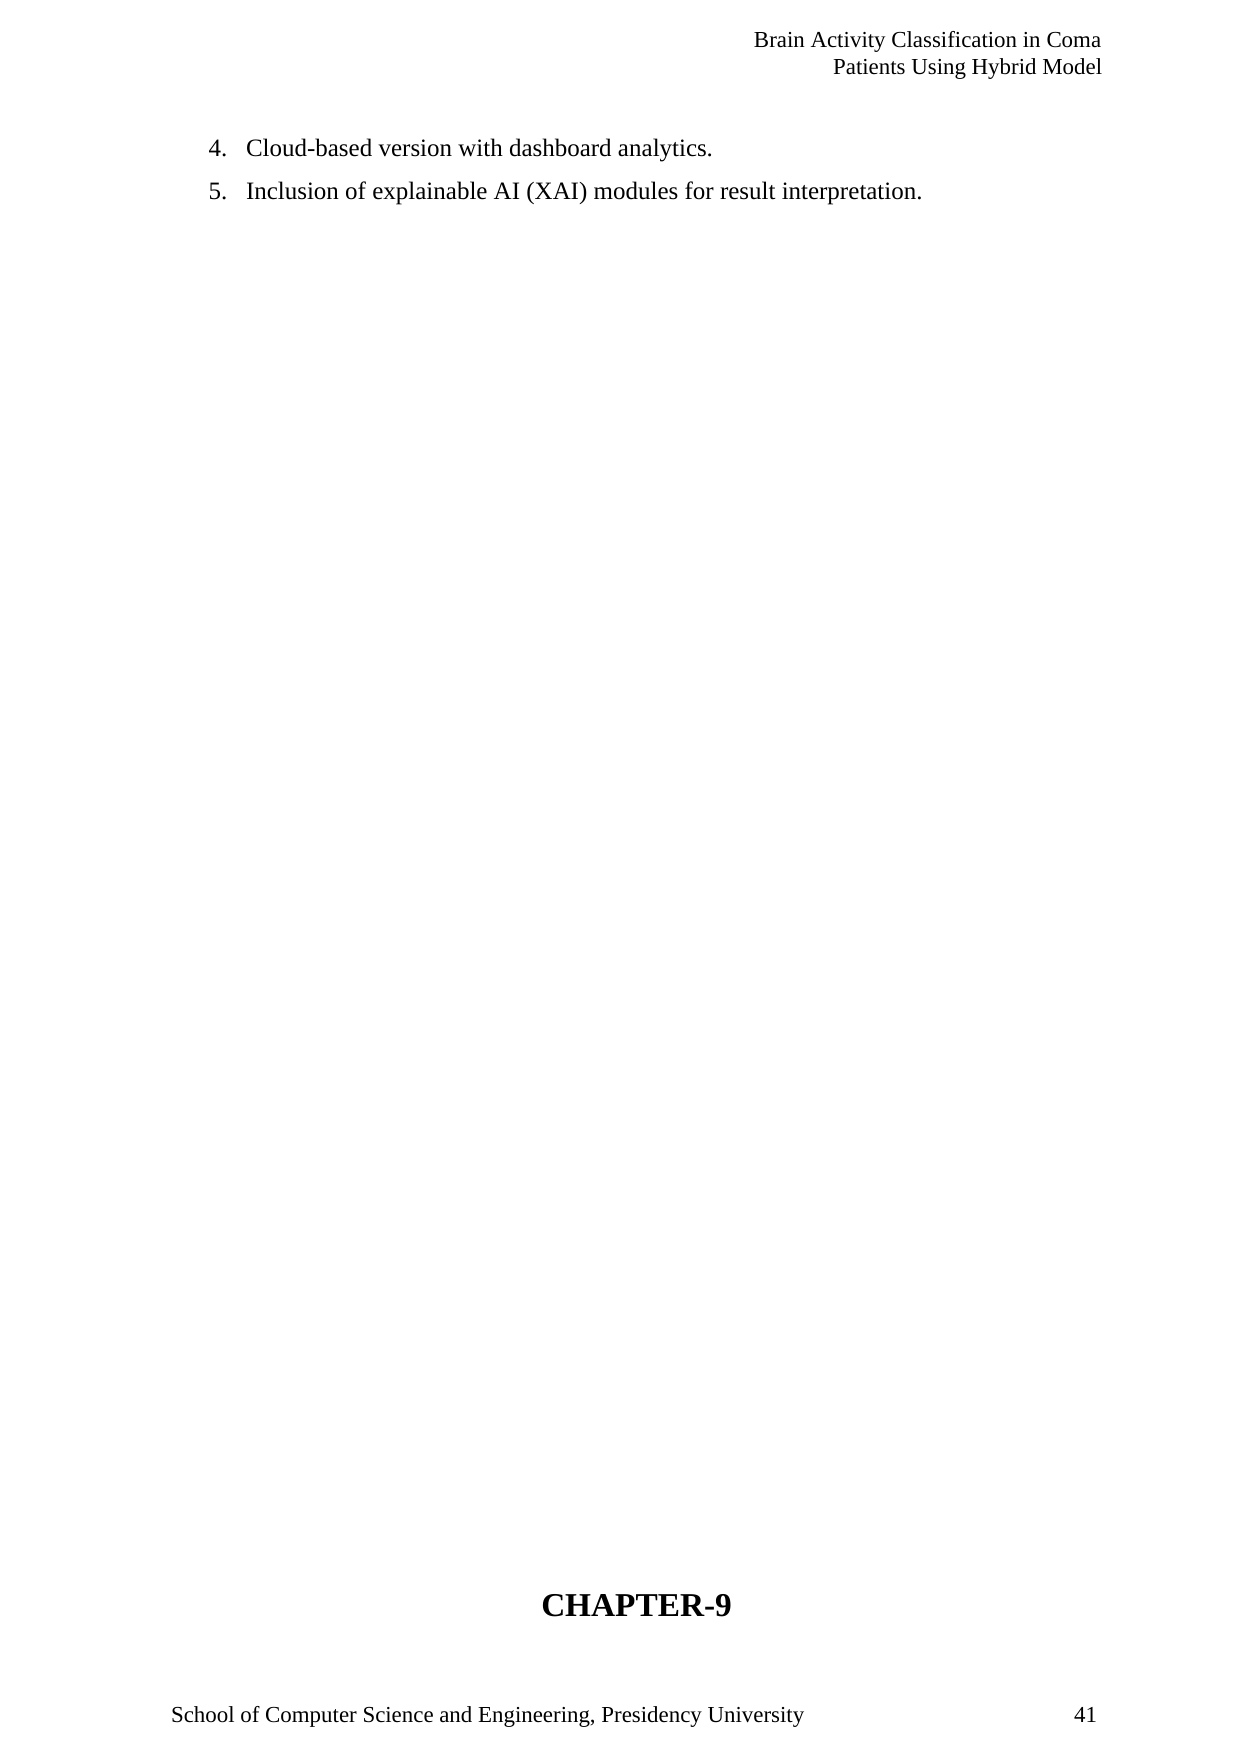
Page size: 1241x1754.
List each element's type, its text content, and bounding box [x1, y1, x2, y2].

list Cloud-based version with dashboard analytics. [208, 133, 1102, 162]
text CHAPTER-9 [171, 1585, 1102, 1623]
list Inclusion of explainable AI (XAI) modules for result interpretation. [208, 176, 1102, 205]
